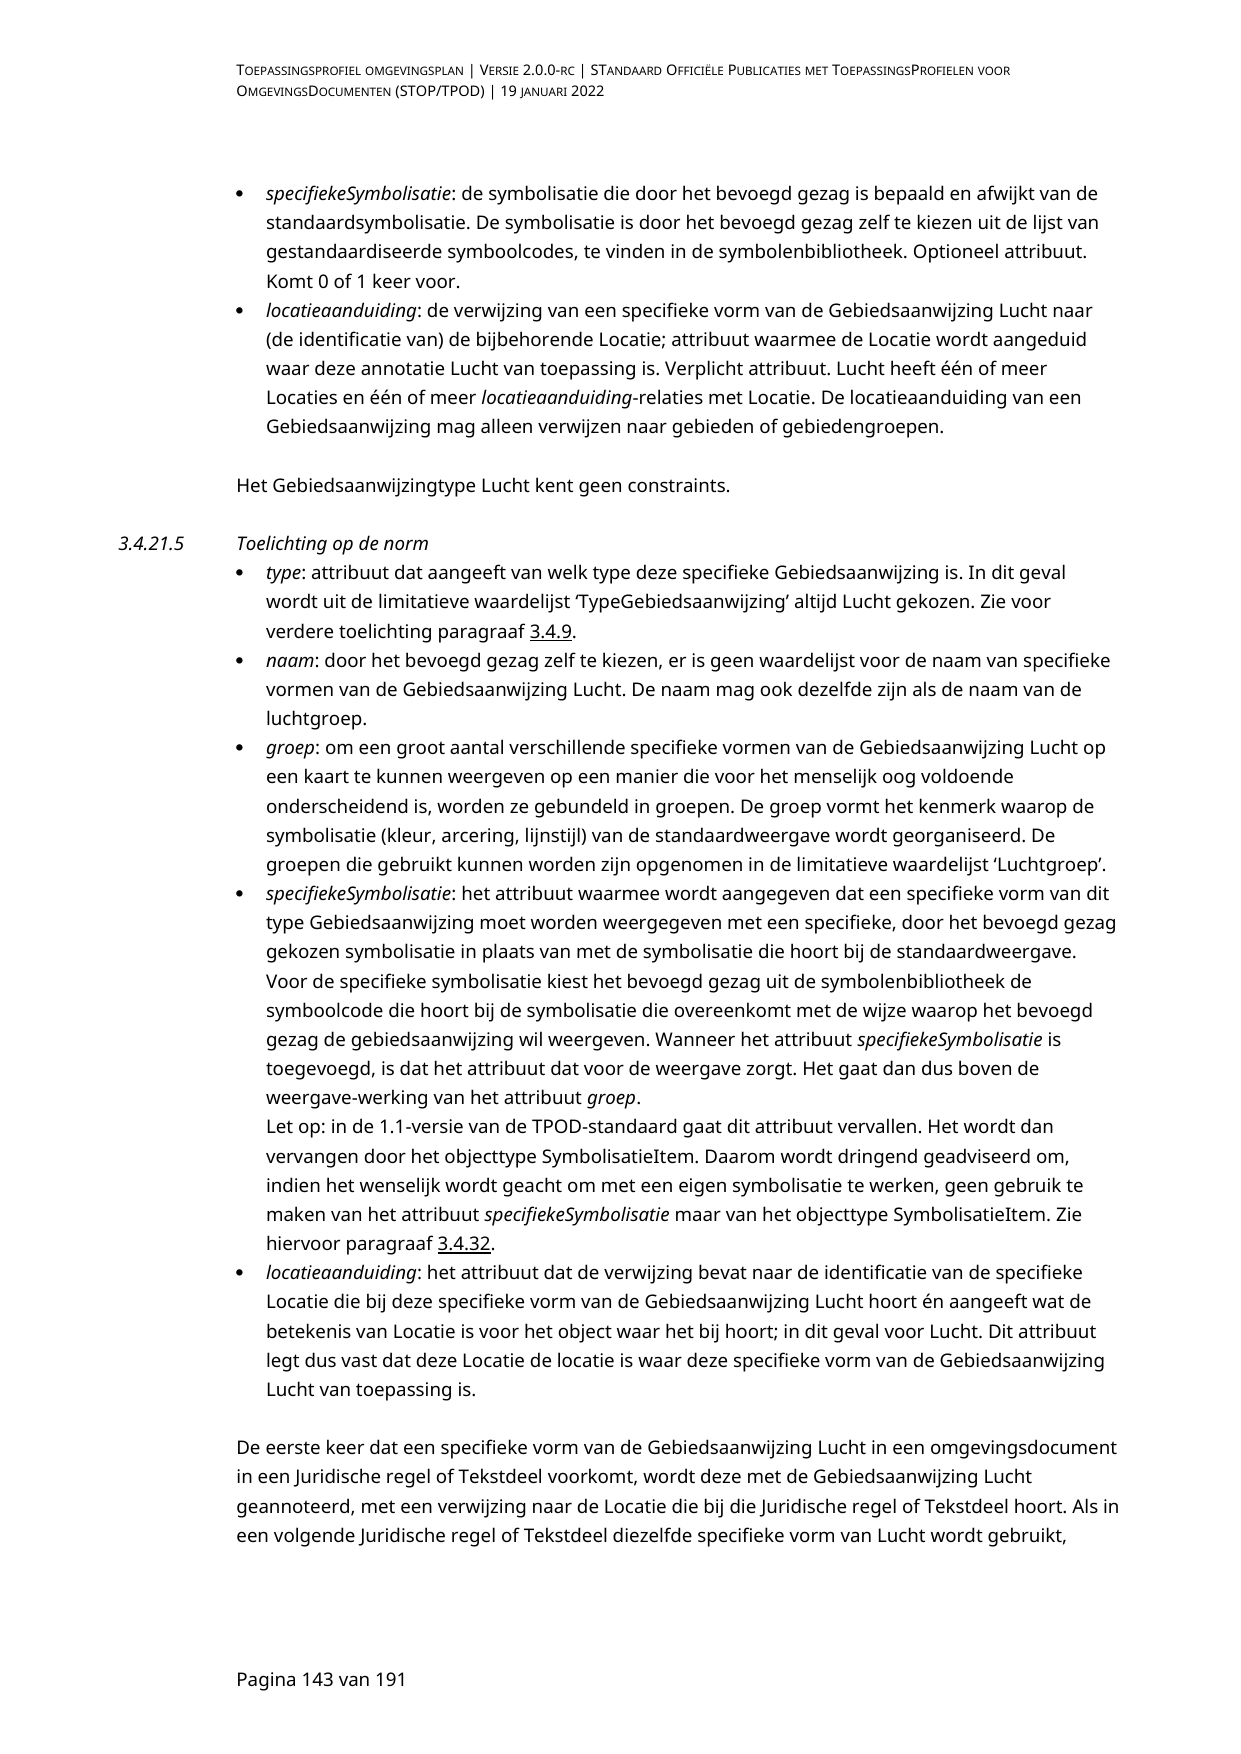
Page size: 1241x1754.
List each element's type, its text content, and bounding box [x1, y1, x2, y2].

text groep: om een groot aantal verschillende specifieke vormen van de Gebiedsaanwijzing Lucht op een kaart te kunnen weergeven op een manier die voor het menselijk oog voldoende onderscheidend is, worden ze gebundeld in groepen. De groep vormt het kenmerk waarop de symbolisatie (kleur, arcering, lijnstijl) van de standaardweergave wordt georganiseerd. De groepen die gebruikt kunnen worden zijn opgenomen in de limitatieve waardelijst ‘Luchtgroep’. [236, 731, 1122, 877]
text locatieaanduiding: het attribuut dat de verwijzing bevat naar de identificatie van de specifieke Locatie die bij deze specifieke vorm van de Gebiedsaanwijzing Lucht hoort én aangeeft wat de betekenis van Locatie is voor het object waar het bij hoort; in dit geval voor Lucht. Dit attribuut legt dus vast dat deze Locatie de locatie is waar deze specifieke vorm van de Gebiedsaanwijzing Lucht van toepassing is. [236, 1256, 1122, 1402]
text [236, 1431, 1122, 1548]
text specifiekeSymbolisatie: de symbolisatie die door het bevoegd gezag is bepaald en afwijkt van de standaardsymbolisatie. De symbolisatie is door het bevoegd gezag zelf te kiezen uit de lijst van gestandaardiseerde symboolcodes, te vinden in de symbolenbibliotheek. Optioneel attribuut. Komt 0 of 1 keer voor. [236, 177, 1122, 294]
text locatieaanduiding: de verwijzing van een specifieke vorm van de Gebiedsaanwijzing Lucht naar (de identificatie van) de bijbehorende Locatie; attribuut waarmee de Locatie wordt aangeduid waar deze annotatie Lucht van toepassing is. Verplicht attribuut. Lucht heeft één of meer Locaties en één of meer locatieaanduiding-relaties met Locatie. De locatieaanduiding van een Gebiedsaanwijzing mag alleen verwijzen naar gebieden of gebiedengroepen. [236, 294, 1122, 440]
text type: attribuut dat aangeeft van welk type deze specifieke Gebiedsaanwijzing is. In dit geval wordt uit de limitatieve waardelijst ‘TypeGebiedsaanwijzing’ altijd Lucht gekozen. Zie voor verdere toelichting paragraaf 6.4.9. [236, 556, 1122, 644]
text Het Gebiedsaanwijzingtype Lucht kent geen constraints. [236, 469, 1122, 498]
text specifiekeSymbolisatie: het attribuut waarmee wordt aangegeven dat een specifieke vorm van dit type Gebiedsaanwijzing moet worden weergegeven met een specifieke, door het bevoegd gezag gekozen symbolisatie in plaats van met de symbolisatie die hoort bij de standaardweergave. Voor de specifieke symbolisatie kiest het bevoegd gezag uit de symbolenbibliotheek de symboolcode die hoort bij de symbolisatie die overeenkomt met de wijze waarop het bevoegd gezag de gebiedsaanwijzing wil weergeven. Wanneer het attribuut specifiekeSymbolisatie is toegevoegd, is dat het attribuut dat voor de weergave zorgt. Het gaat dan dus boven de weergave-werking van het attribuut groep. Let op: in de 1.1-versie van de TPOD-standaard gaat dit attribuut vervallen. Het wordt dan vervangen door het objecttype SymbolisatieItem. Daarom wordt dringend geadviseerd om, indien het wenselijk wordt geacht om met een eigen symbolisatie te werken, geen gebruik te maken van het attribuut specifiekeSymbolisatie maar van het objecttype SymbolisatieItem. Zie hiervoor paragraaf 6.4.32. [236, 877, 1122, 1256]
subtitle Toelichting op de norm [118, 527, 1122, 556]
text naam: door het bevoegd gezag zelf te kiezen, er is geen waardelijst voor de naam van specifieke vormen van de Gebiedsaanwijzing Lucht. De naam mag ook dezelfde zijn als de naam van de luchtgroep. [236, 644, 1122, 731]
